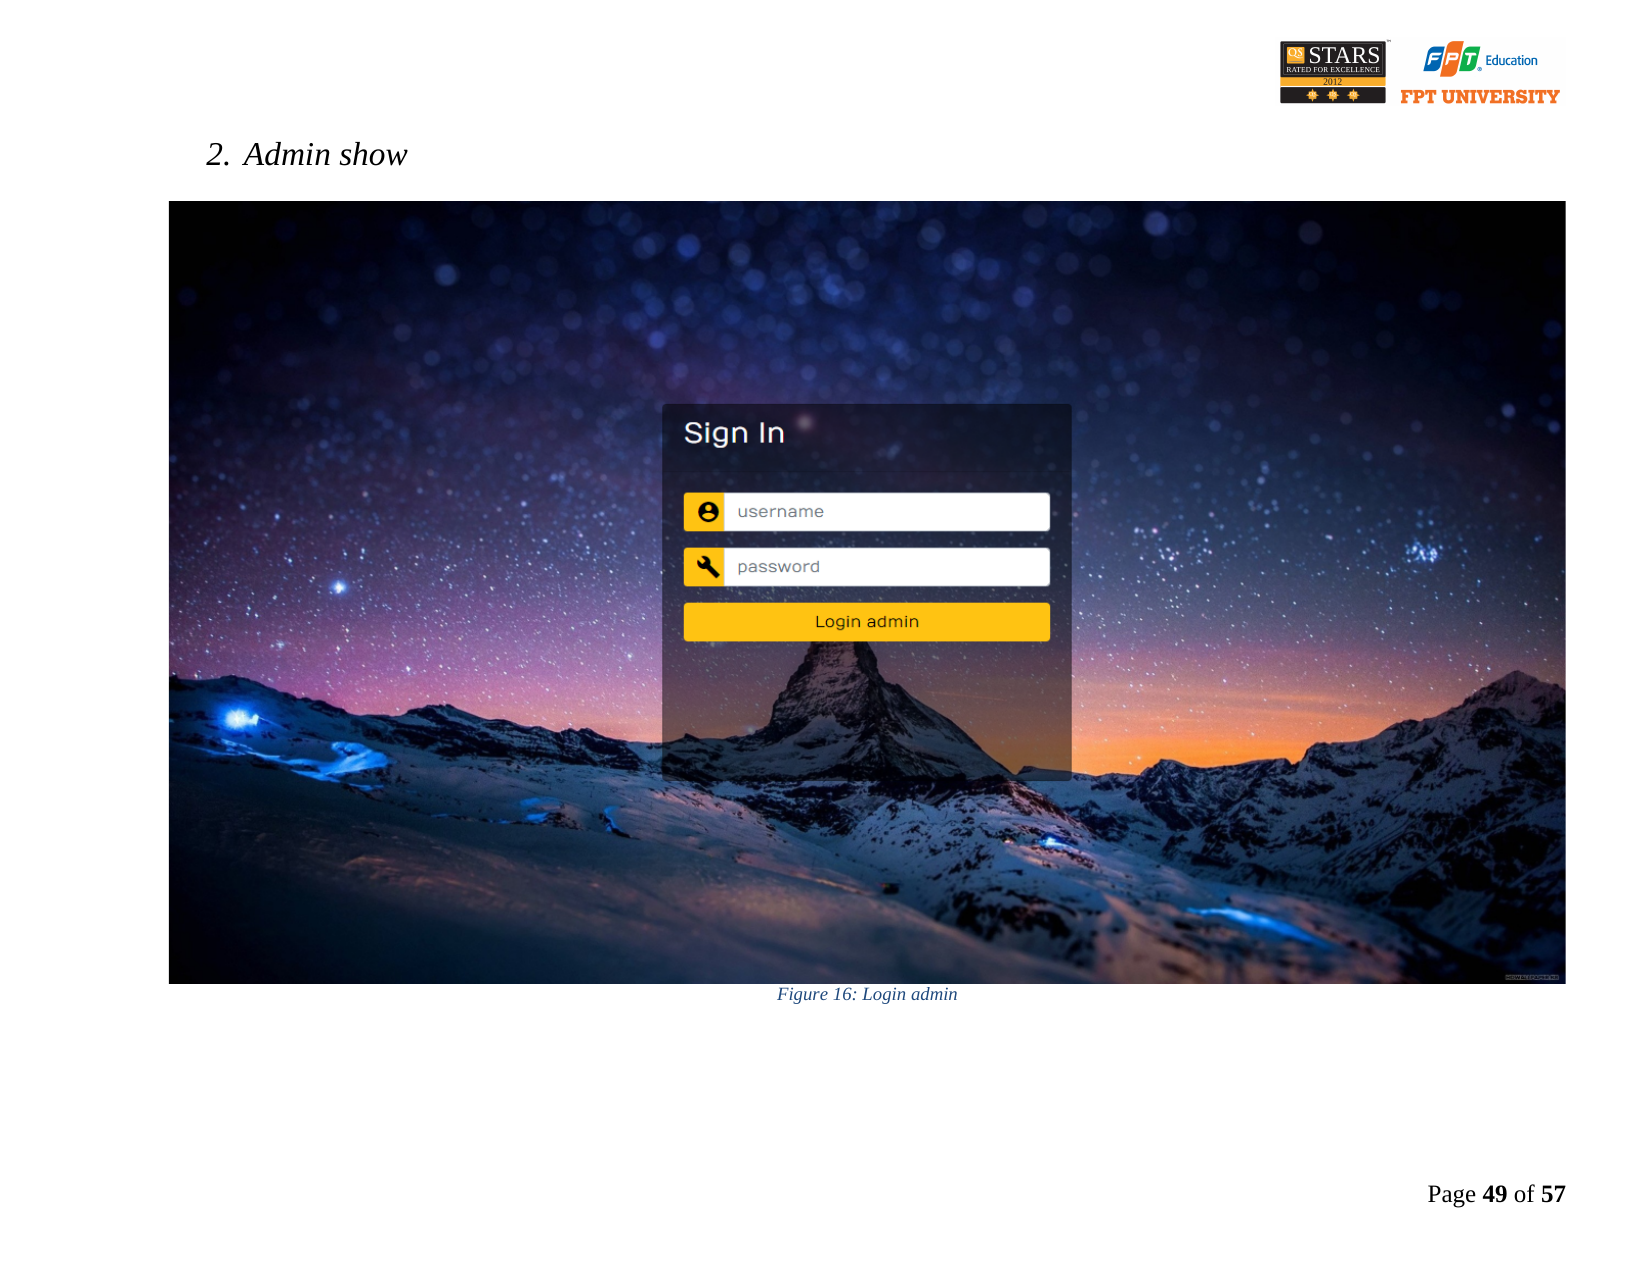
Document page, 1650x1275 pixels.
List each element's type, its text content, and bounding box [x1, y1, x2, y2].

picture [168, 201, 1566, 984]
list Admin show [206, 134, 1566, 172]
picture [1274, 37, 1566, 106]
